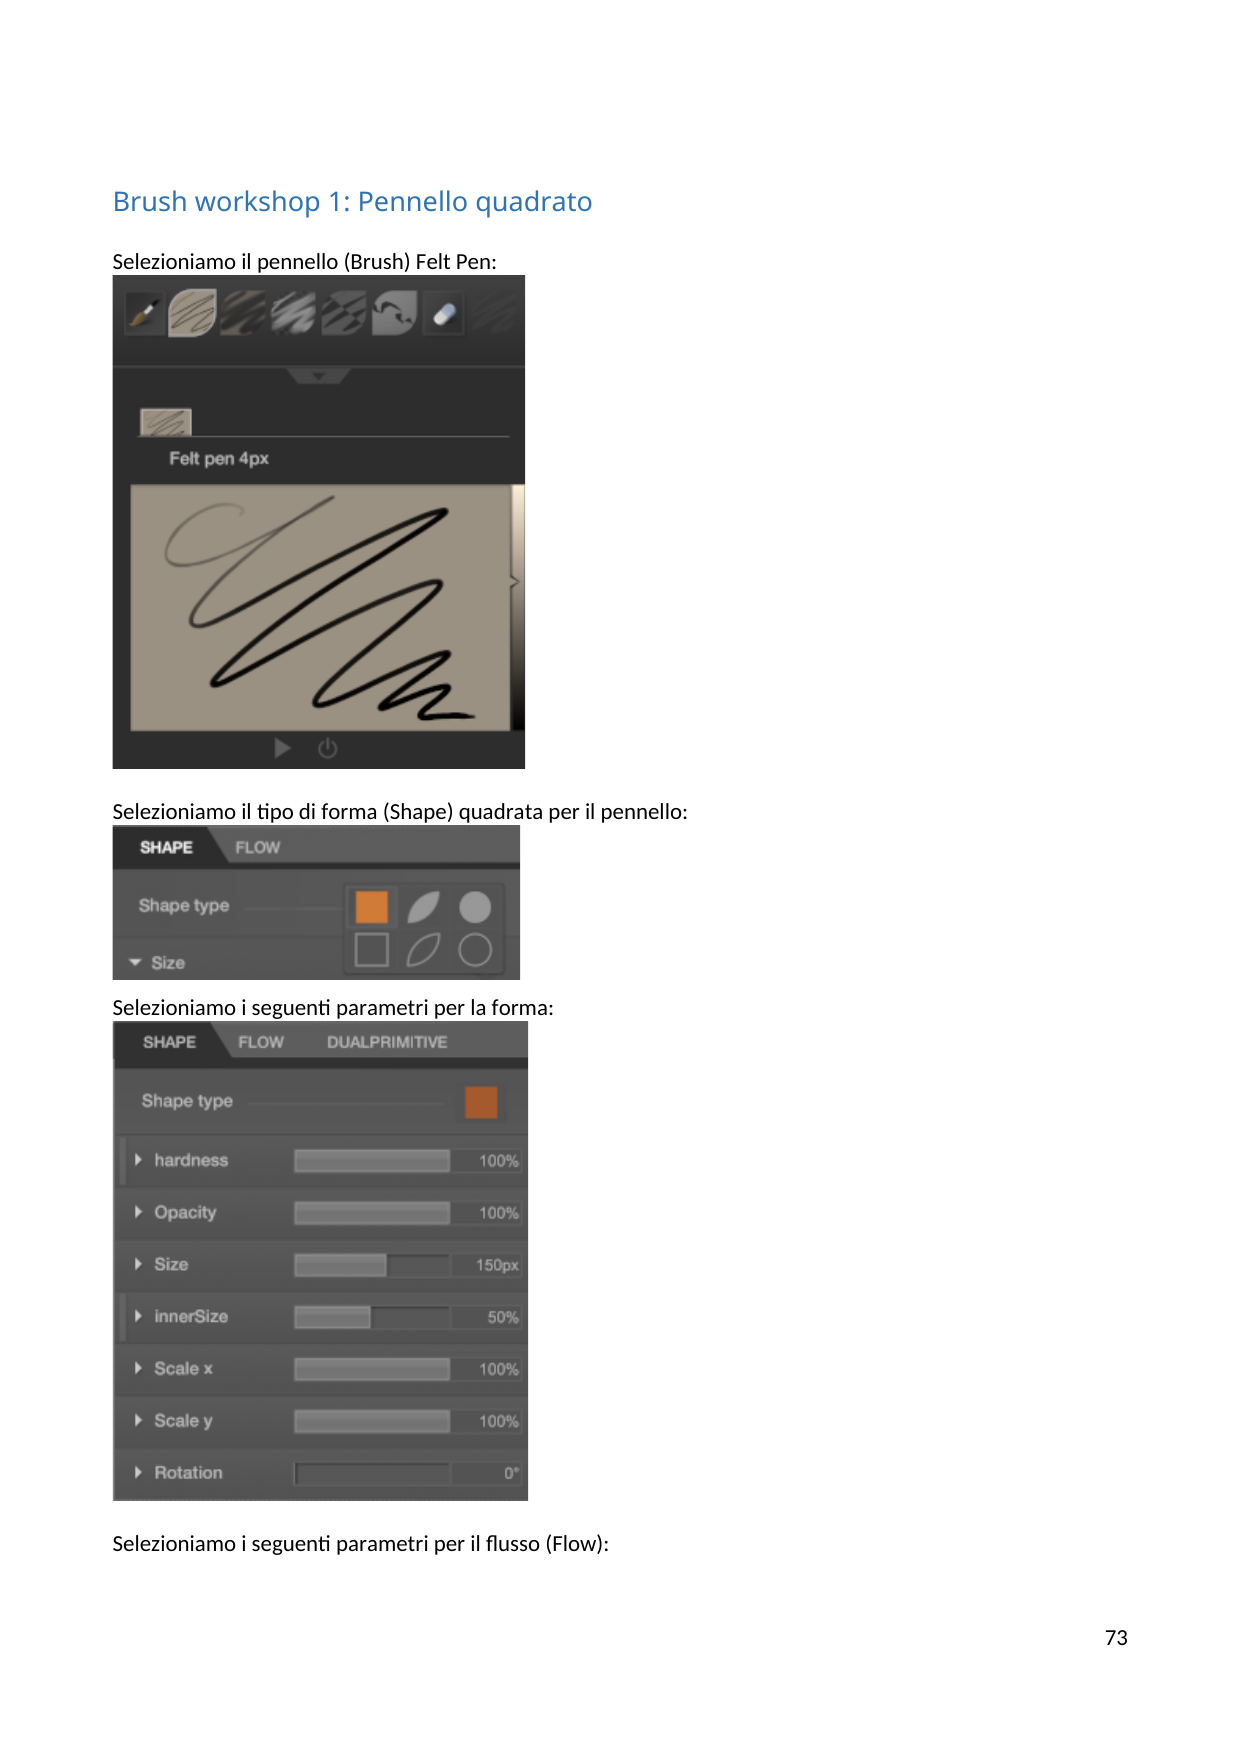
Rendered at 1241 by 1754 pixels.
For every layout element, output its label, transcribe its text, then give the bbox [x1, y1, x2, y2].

text Selezioniamo i seguenti parametri per la forma: [112, 993, 1128, 1021]
text Selezioniamo il pennello (Brush) Felt Pen: [112, 247, 1128, 275]
text Selezioniamo i seguenti parametri per il flusso (Flow): [112, 1529, 1128, 1557]
text Selezioniamo il tipo di forma (Shape) quadrata per il pennello: [112, 797, 1128, 825]
subtitle Brush workshop 1: Pennello quadrato [112, 182, 1128, 219]
picture [112, 1021, 529, 1501]
picture [112, 275, 525, 769]
picture [112, 825, 521, 980]
